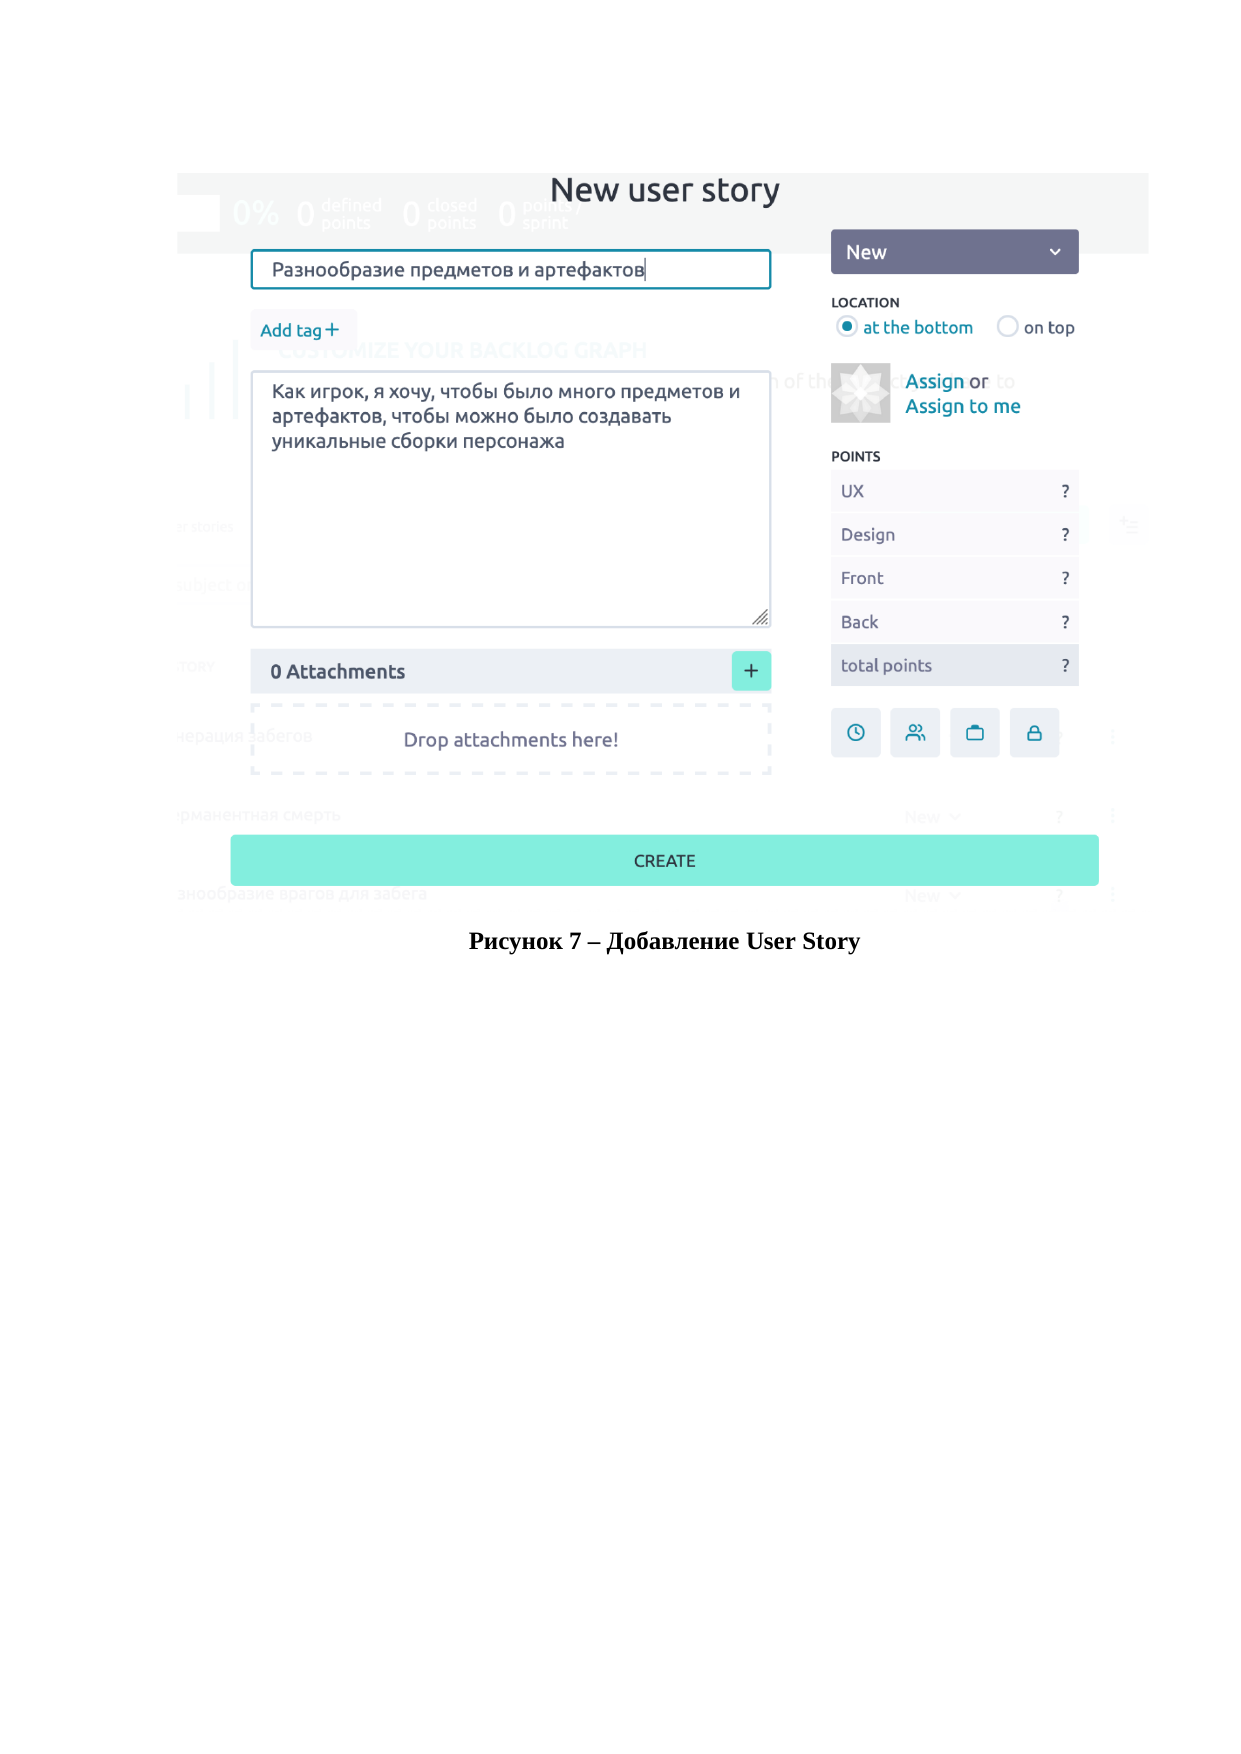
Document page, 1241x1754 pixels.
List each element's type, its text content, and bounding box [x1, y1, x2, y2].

picture [177, 118, 1152, 912]
text Рисунок 7 – Добавление User Story [177, 926, 1152, 955]
